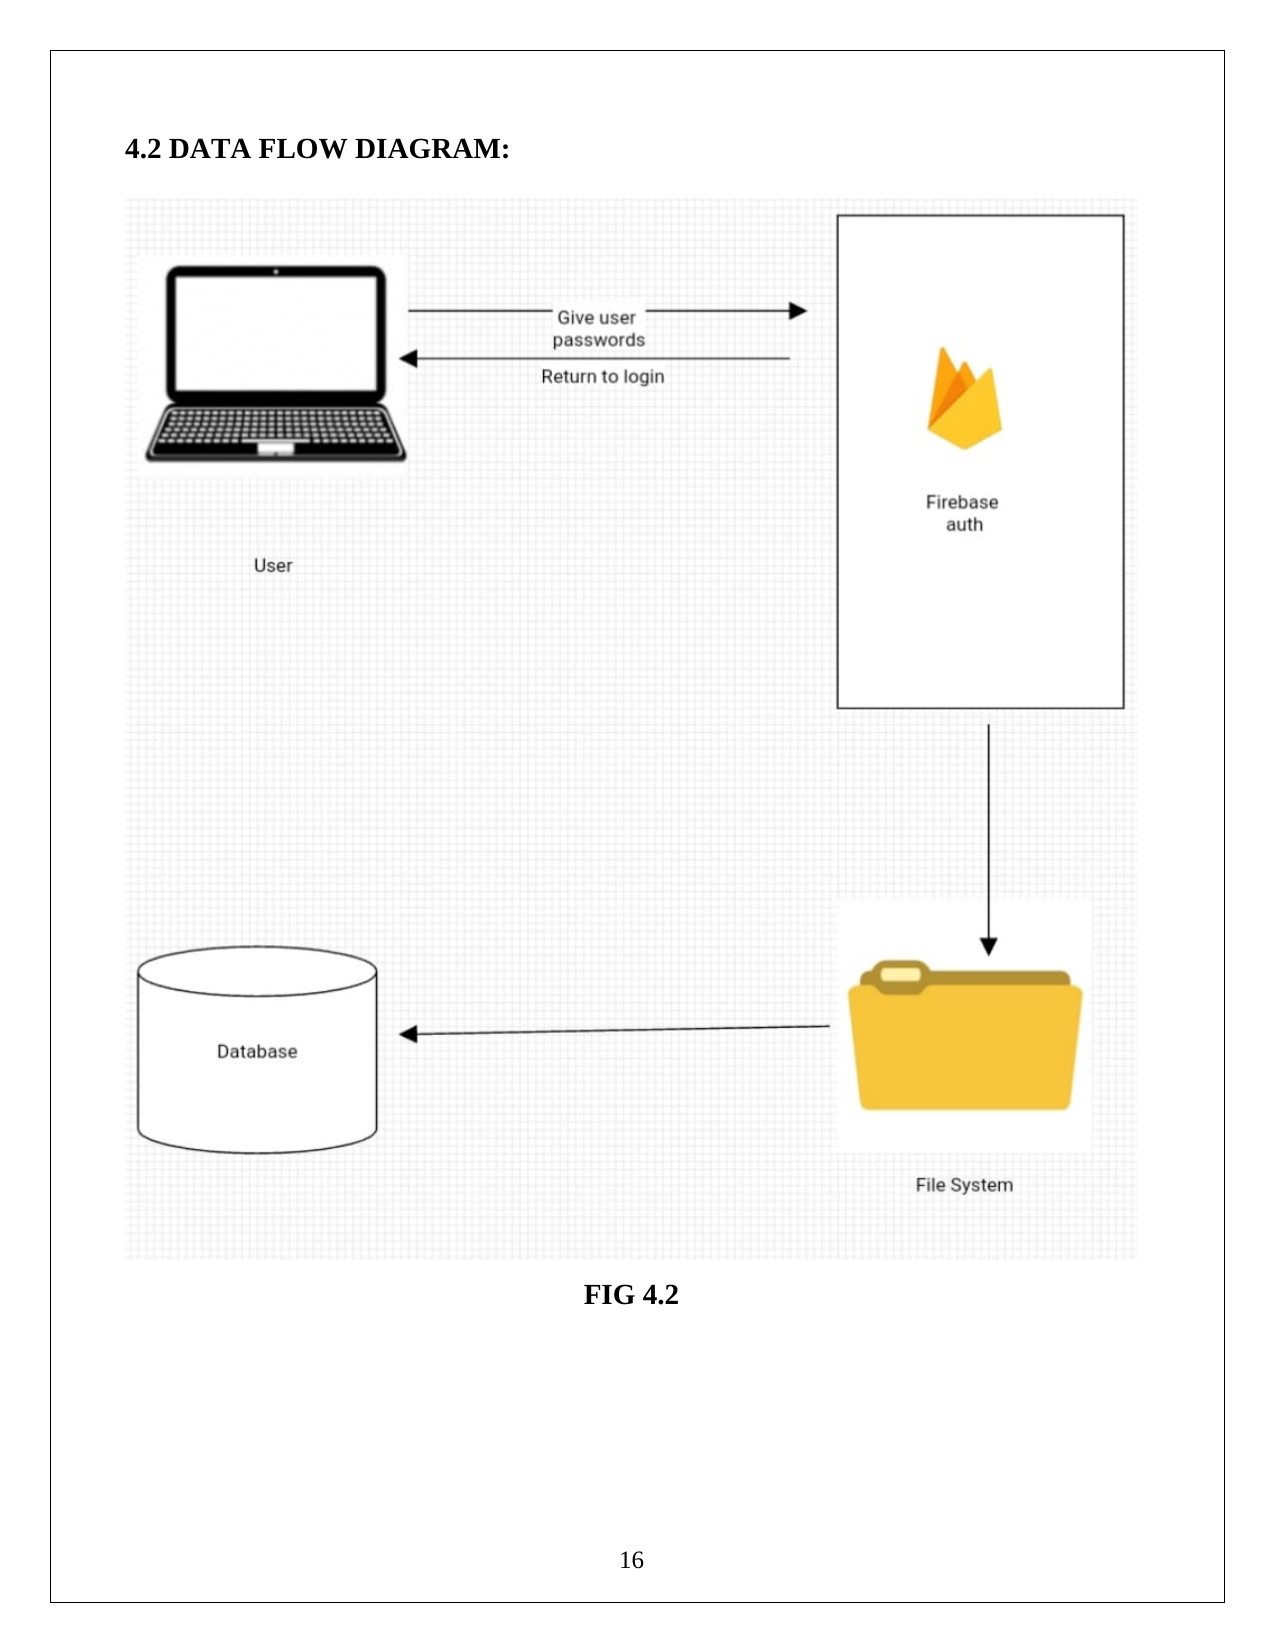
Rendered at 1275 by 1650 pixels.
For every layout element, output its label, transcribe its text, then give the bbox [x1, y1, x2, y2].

text FIG 4.2 [125, 1260, 1138, 1310]
picture [125, 198, 1138, 1260]
text 4.2 DATA FLOW DIAGRAM: [125, 131, 1138, 165]
